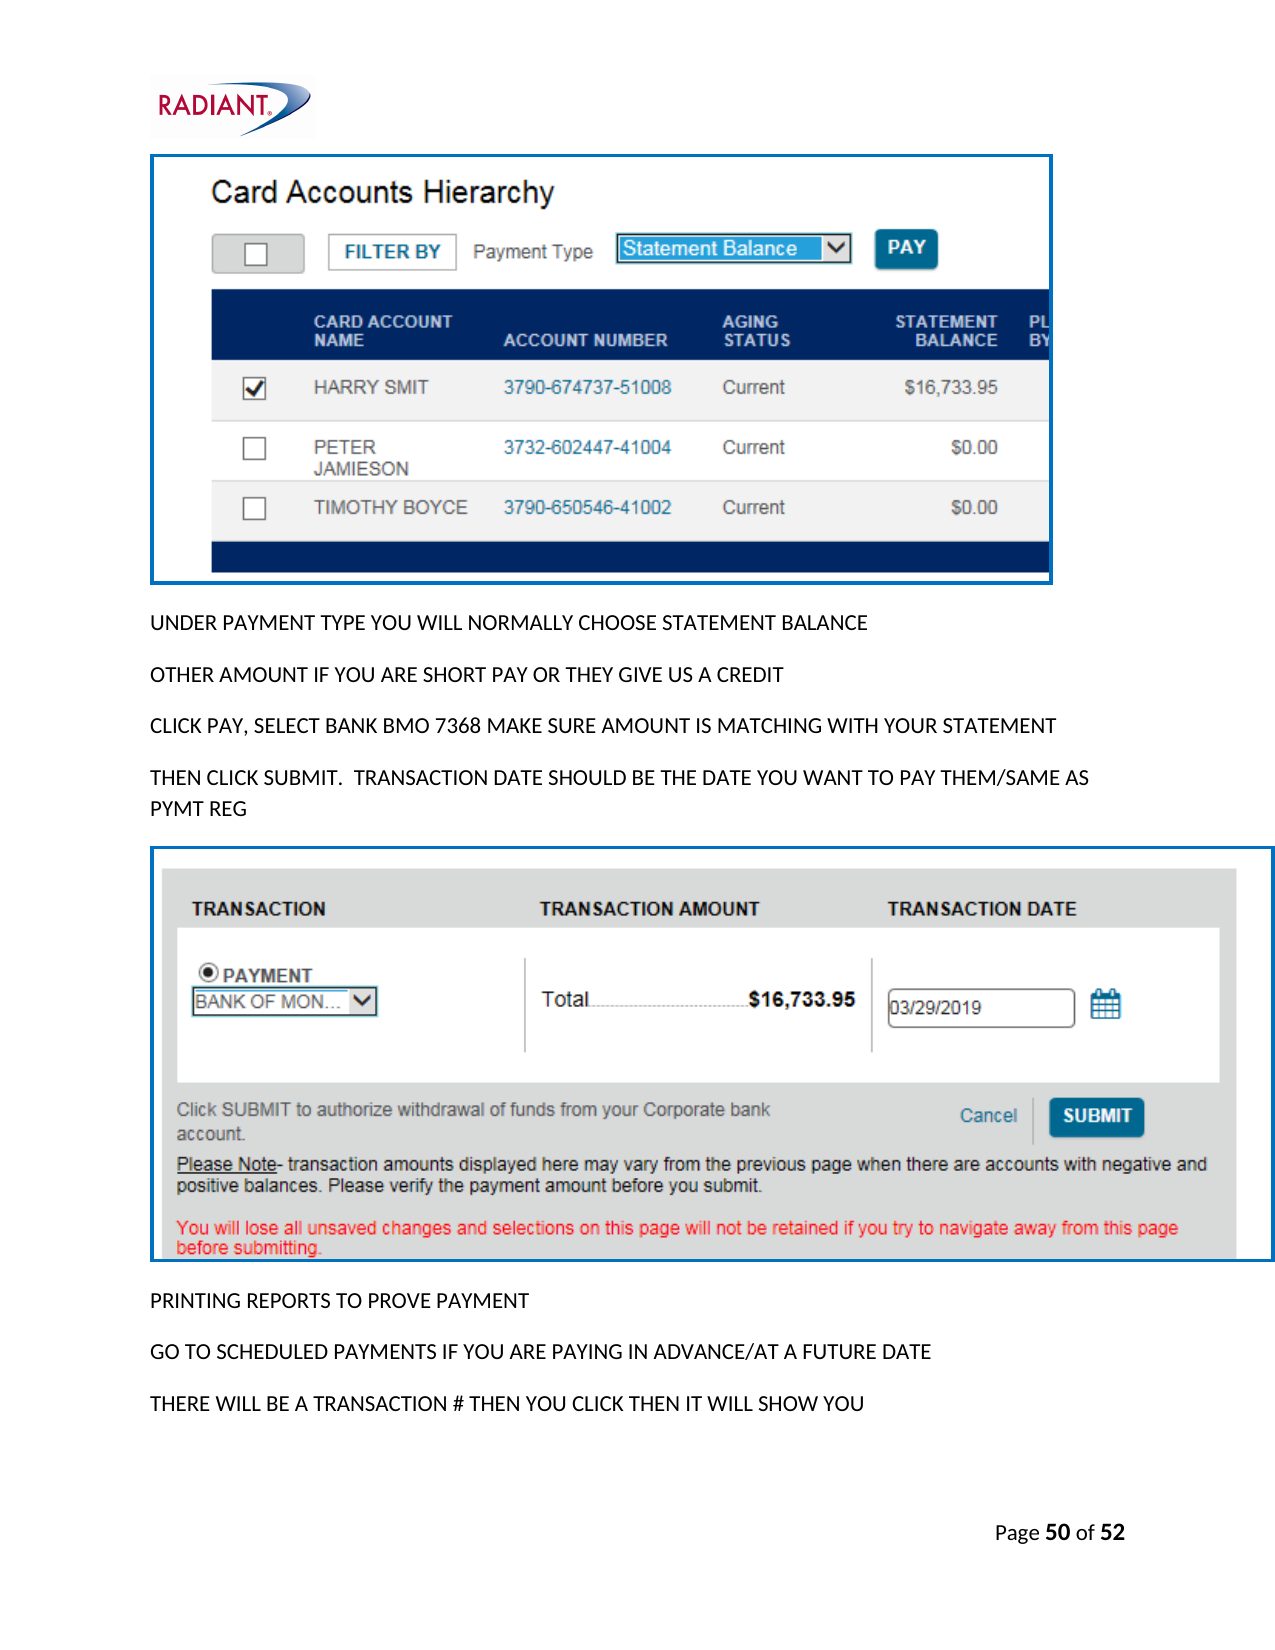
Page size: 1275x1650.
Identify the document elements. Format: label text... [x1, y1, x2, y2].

picture [154, 157, 1049, 581]
text THEN CLICK SUBMIT. TRANSACTION DATE SHOULD BE THE DATE YOU WANT TO PAY THEM/SAME AS PYMT REG [150, 763, 1125, 822]
text CLICK PAY, SELECT BANK BMO 7368 MAKE SURE AMOUNT IS MATCHING WITH YOUR STATEMENT [150, 712, 1125, 740]
text THERE WILL BE A TRANSACTION # THEN YOU CLICK THEN IT WILL SHOW YOU [150, 1389, 1125, 1417]
text OTHER AMOUNT IF YOU ARE SHORT PAY OR THEY GIVE US A CREDIT [150, 660, 1125, 688]
text GO TO SCHEDULED PAYMENTS IF YOU ARE PAYING IN ADVANCE/AT A FUTURE DATE [150, 1337, 1125, 1365]
text UNDER PAYMENT TYPE YOU WILL NORMALLY CHOOSE STATEMENT BALANCE [150, 608, 1125, 637]
picture [150, 75, 316, 139]
picture [154, 849, 1271, 1259]
text PRINTING REPORTS TO PROVE PAYMENT [150, 1286, 1125, 1314]
